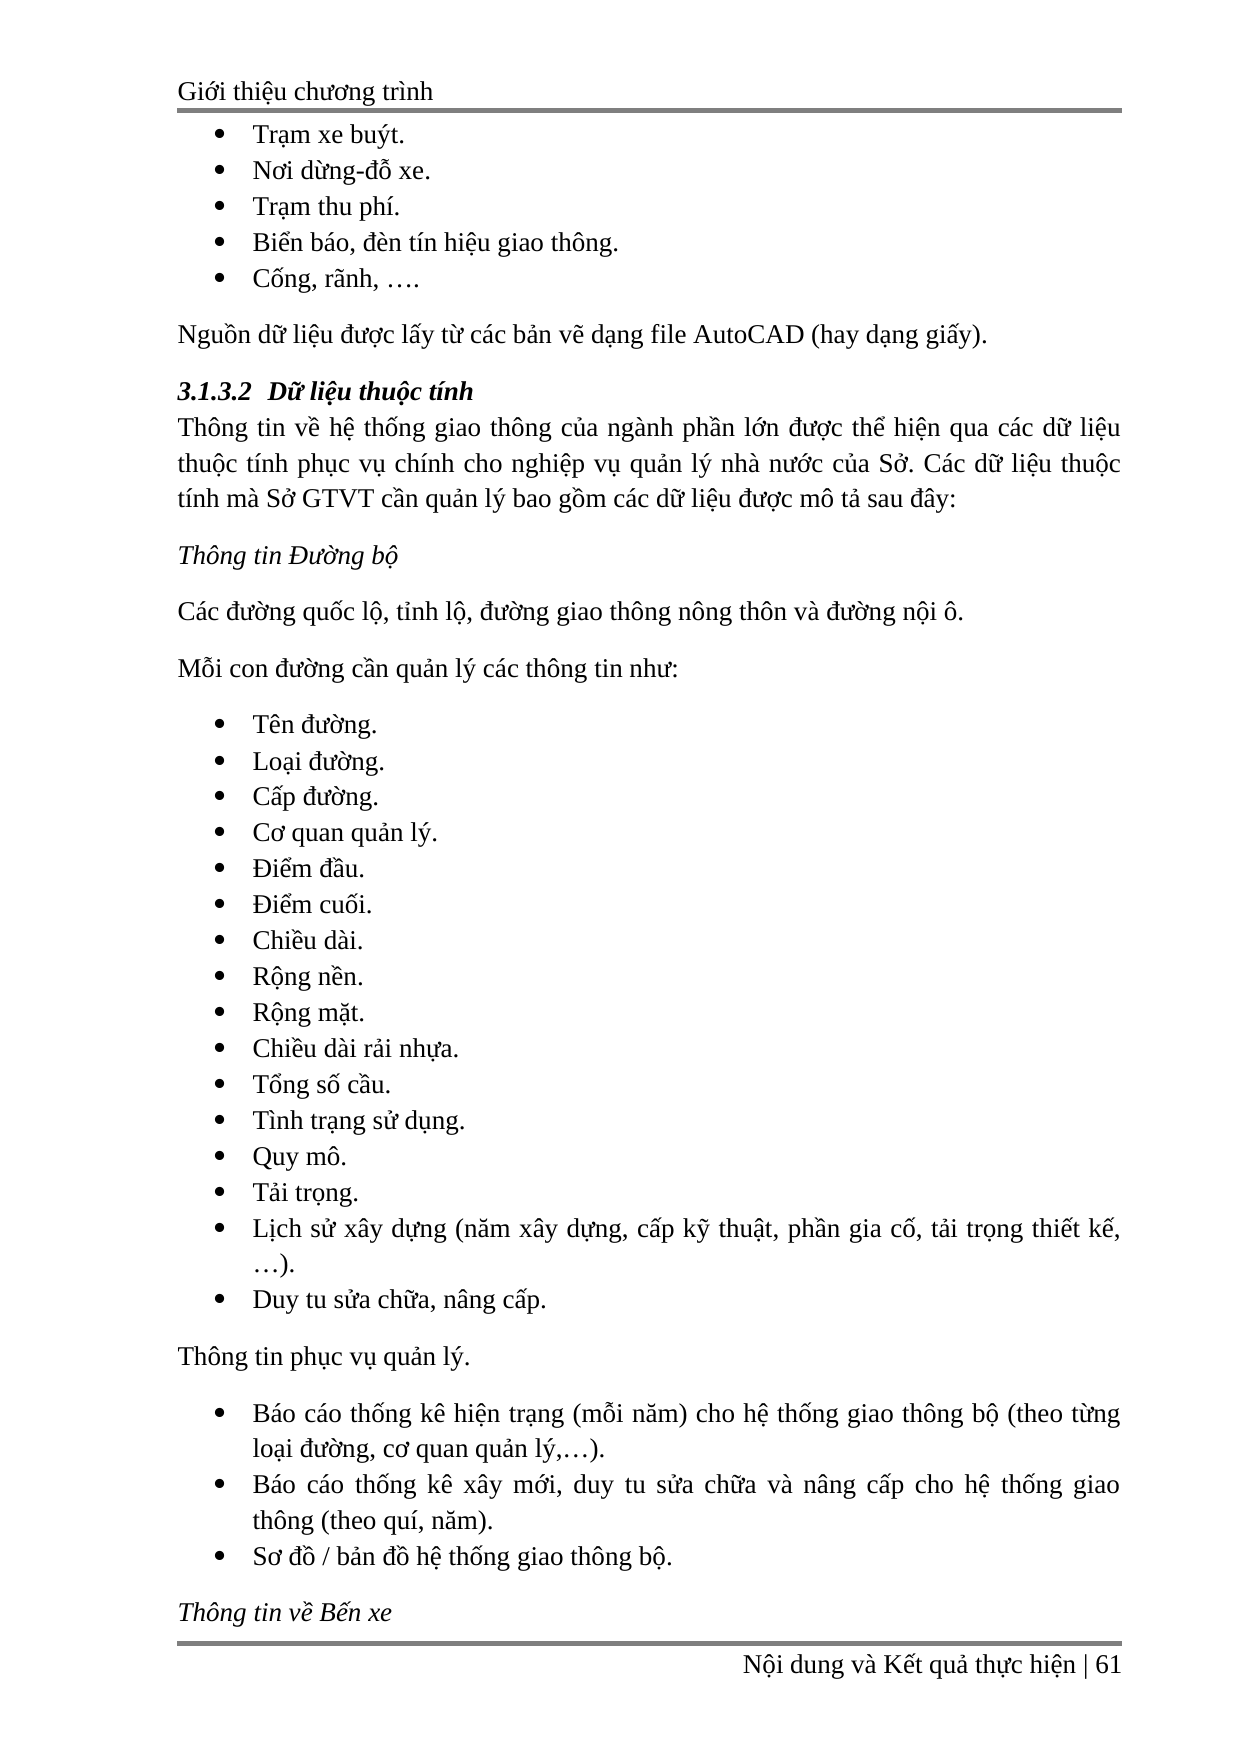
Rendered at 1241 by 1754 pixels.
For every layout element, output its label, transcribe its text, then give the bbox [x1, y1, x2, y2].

list Tình trạng sử dụng. [215, 1104, 1122, 1135]
list Báo cáo thống kê xây mới, duy tu sửa chữa và nâng cấp cho hệ thống giao thông (theo quí, năm). [215, 1468, 1122, 1535]
list Điểm cuối. [215, 888, 1122, 919]
list Cống, rãnh, …. [215, 262, 1122, 293]
list Biển báo, đèn tín hiệu giao thông. [215, 226, 1122, 257]
text Thông tin phục vụ quản lý. [177, 1340, 1122, 1371]
list Quy mô. [215, 1140, 1122, 1171]
list Báo cáo thống kê hiện trạng (mỗi năm) cho hệ thống giao thông bộ (theo từng loại đường, cơ quan quản lý,…). [215, 1397, 1122, 1464]
list Trạm thu phí. [215, 190, 1122, 221]
text Các đường quốc lộ, tỉnh lộ, đường giao thông nông thôn và đường nội ô. [177, 596, 1122, 627]
text Thông tin Đường bộ [177, 539, 1122, 570]
list Rộng mặt. [215, 996, 1122, 1027]
list Nơi dừng-đỗ xe. [215, 154, 1122, 185]
list Điểm đầu. [215, 852, 1122, 884]
list Tổng số cầu. [215, 1068, 1122, 1099]
list Loại đường. [215, 744, 1122, 776]
list Sơ đồ / bản đồ hệ thống giao thông bộ. [215, 1540, 1122, 1571]
list Chiều dài rải nhựa. [215, 1032, 1122, 1063]
list Lịch sử xây dựng (năm xây dựng, cấp kỹ thuật, phần gia cố, tải trọng thiết kế,…). [215, 1212, 1122, 1279]
list Tải trọng. [215, 1176, 1122, 1207]
subtitle Dữ liệu thuộc tính [177, 375, 1122, 406]
list Chiều dài. [215, 924, 1122, 956]
list Tên đường. [215, 709, 1122, 740]
list Cấp đường. [215, 781, 1122, 812]
list Trạm xe buýt. [215, 118, 1122, 149]
text Thông tin về Bến xe [177, 1597, 1122, 1628]
list Cơ quan quản lý. [215, 816, 1122, 848]
text Thông tin về hệ thống giao thông của ngành phần lớn được thể hiện qua các dữ liệu thuộc tính phục vụ chính cho nghiệp vụ quản lý nhà nước của Sở. Các dữ liệu thuộc tính mà Sở GTVT cần quản lý bao gồm các dữ liệu được mô tả sau đây: [177, 411, 1122, 513]
list Rộng nền. [215, 960, 1122, 991]
list Duy tu sửa chữa, nâng cấp. [215, 1283, 1122, 1314]
text Mỗi con đường cần quản lý các thông tin như: [177, 652, 1122, 683]
text Nguồn dữ liệu được lấy từ các bản vẽ dạng file AutoCAD (hay dạng giấy). [177, 319, 1122, 350]
